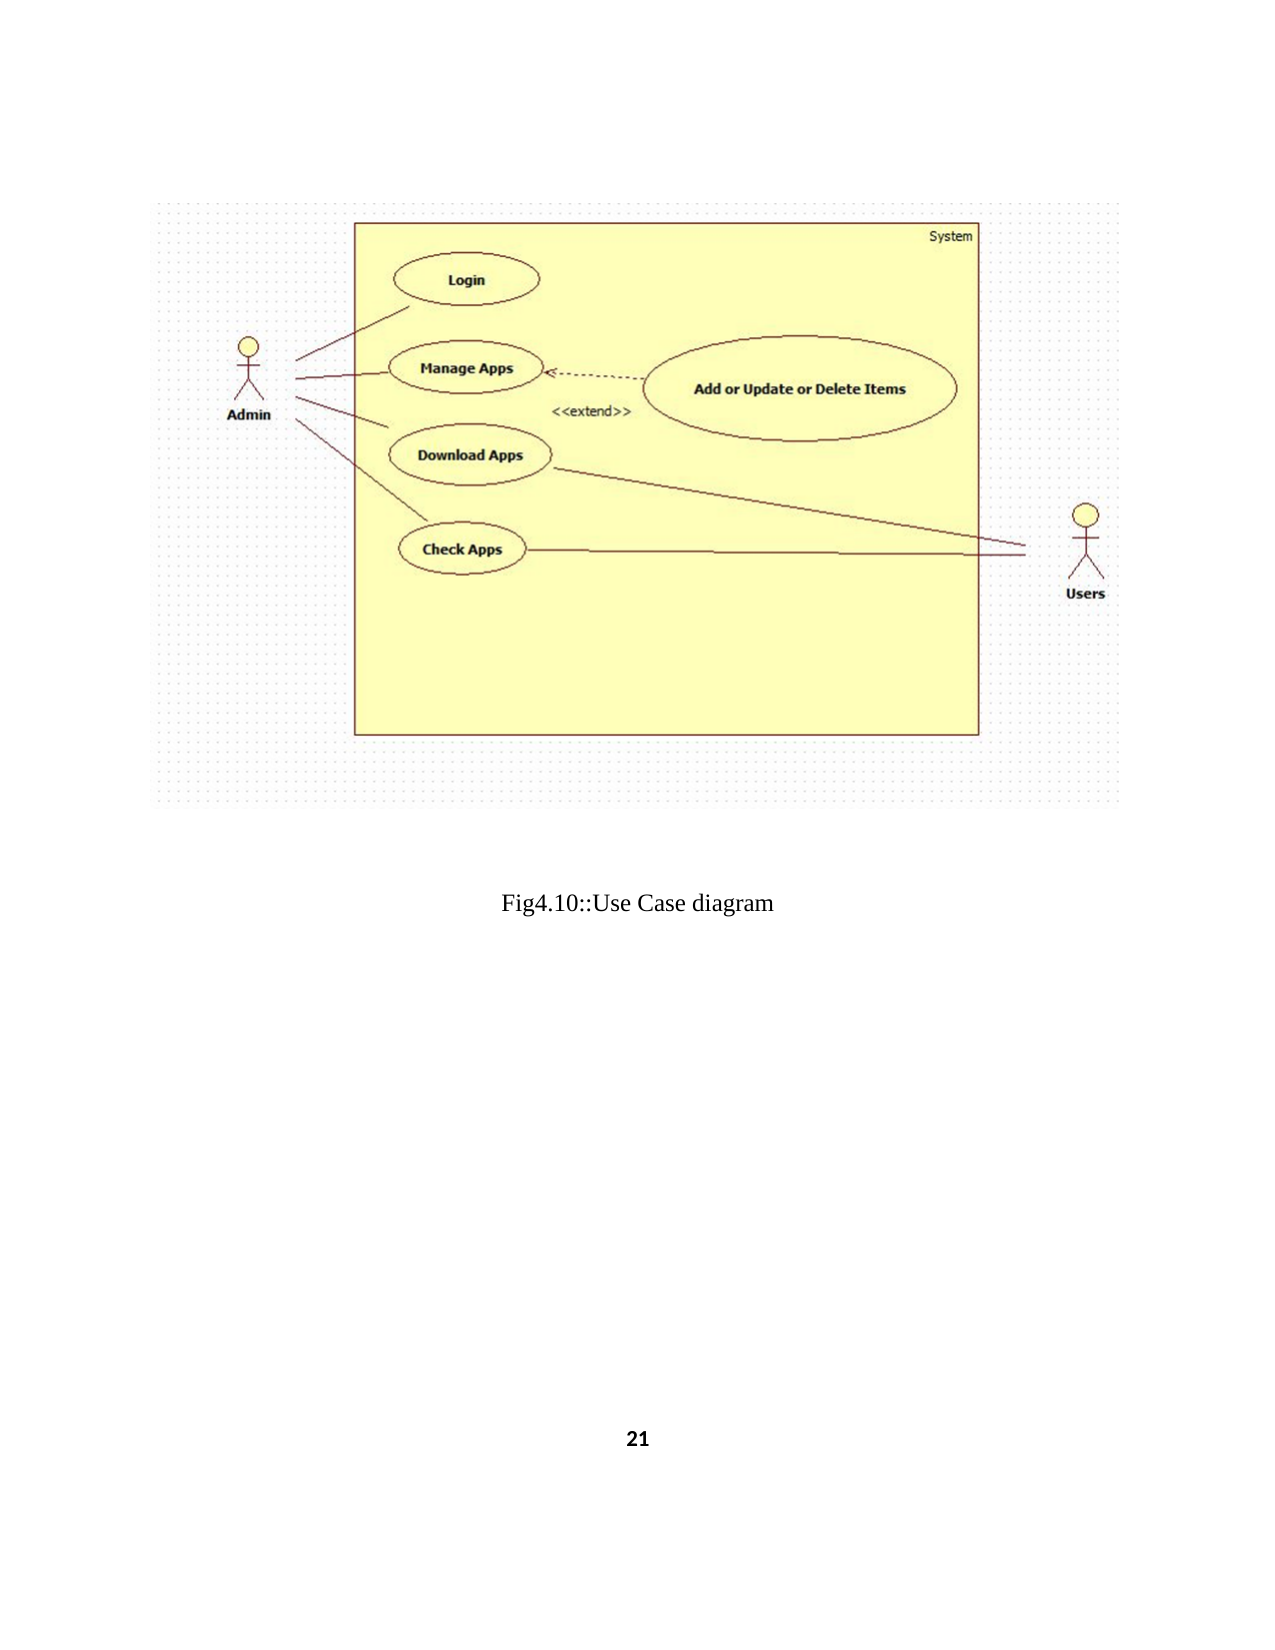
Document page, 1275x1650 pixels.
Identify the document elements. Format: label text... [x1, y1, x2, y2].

text 21 [150, 1424, 1125, 1452]
picture [150, 203, 1125, 809]
text Fig4.10::Use Case diagram [150, 888, 1125, 917]
